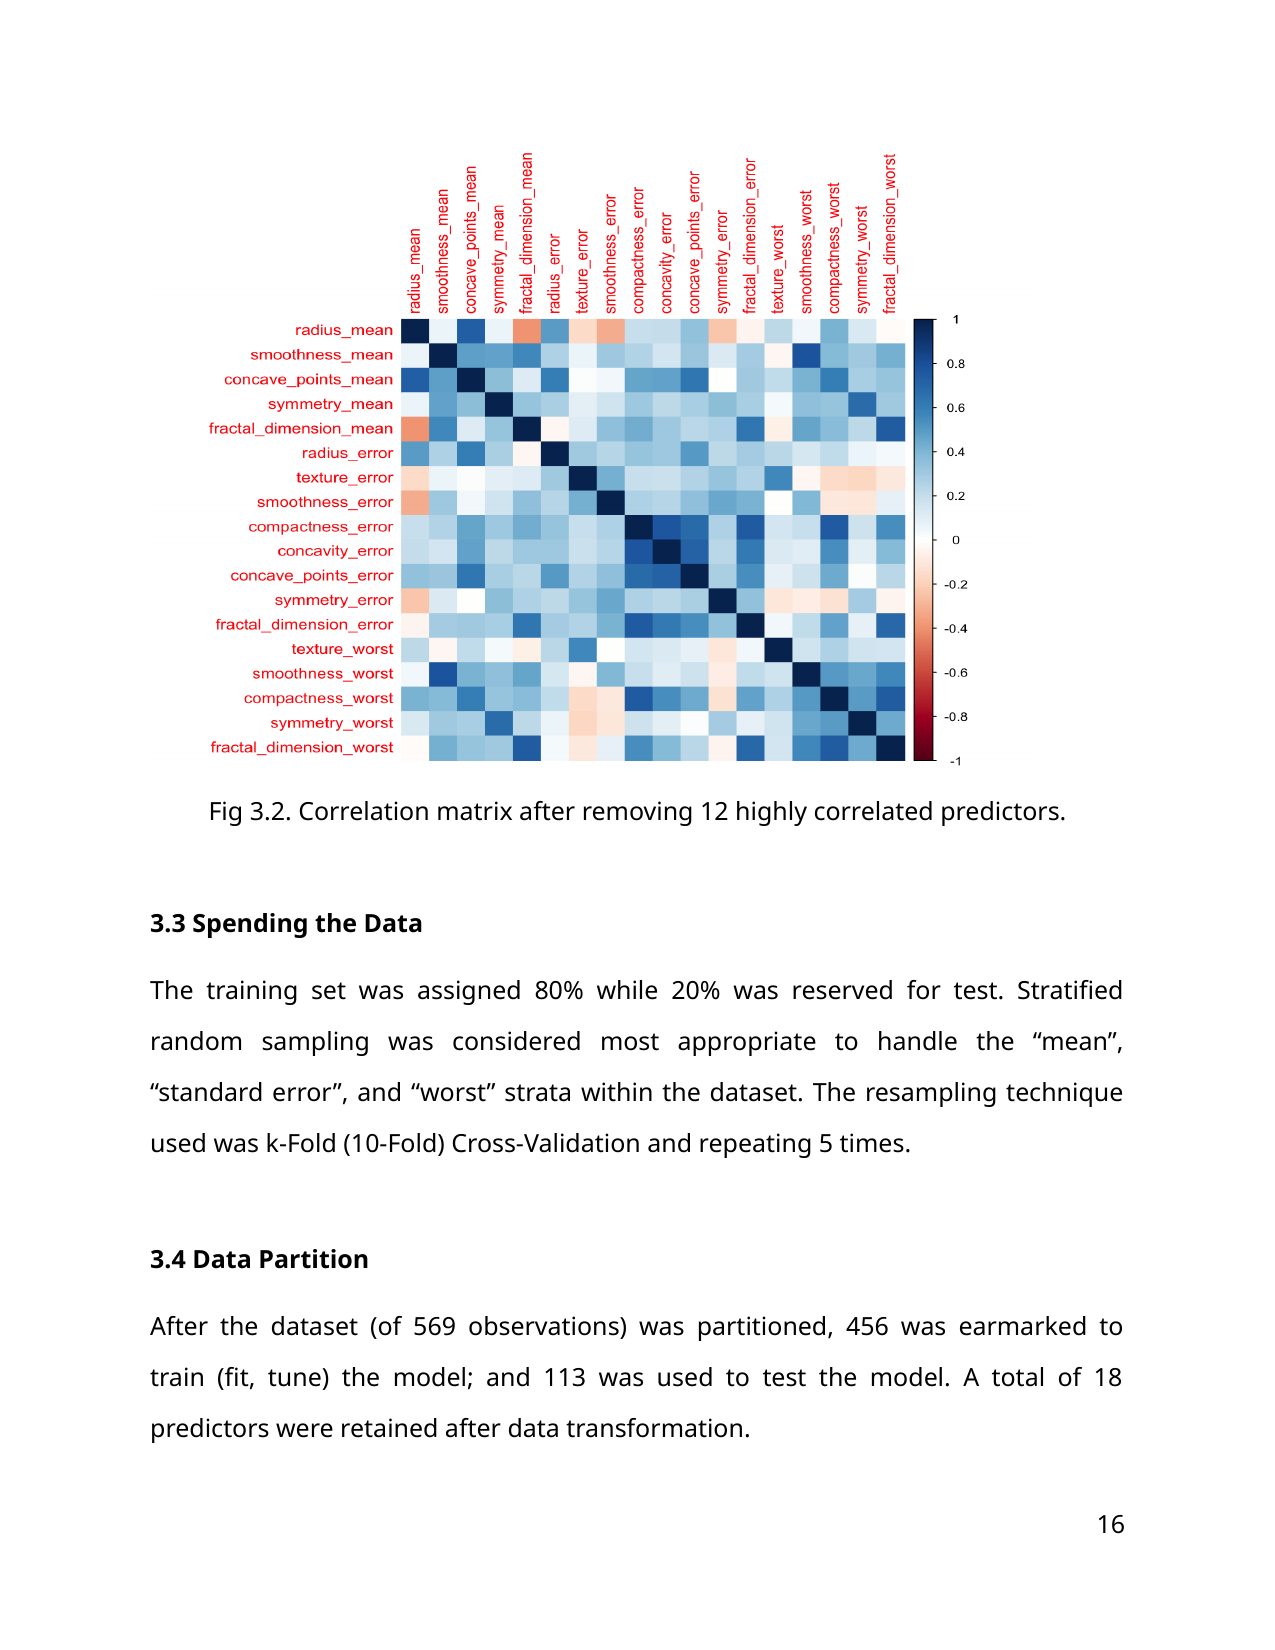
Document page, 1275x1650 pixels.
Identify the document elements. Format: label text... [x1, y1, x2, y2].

subtitle After the dataset (of 569 observations) was partitioned, 456 was earmarked to train (fit, tune) the model; and 113 was used to test the model. A total of 18 predictors were retained after data transformation. [150, 1309, 1125, 1445]
text Fig 3.2. Correlation matrix after removing 12 highly correlated predictors. [150, 794, 1125, 828]
picture [150, 150, 1039, 772]
subtitle 3.3 Spending the Data [150, 905, 1125, 939]
subtitle The training set was assigned 80% while 20% was reserved for test. Stratified random sampling was considered most appropriate to handle the “mean”, “standard error”, and “worst” strata within the dataset. The resampling technique used was k-Fold (10-Fold) Cross-Validation and repeating 5 times. [150, 973, 1125, 1160]
subtitle 3.4 Data Partition [150, 1241, 1125, 1275]
